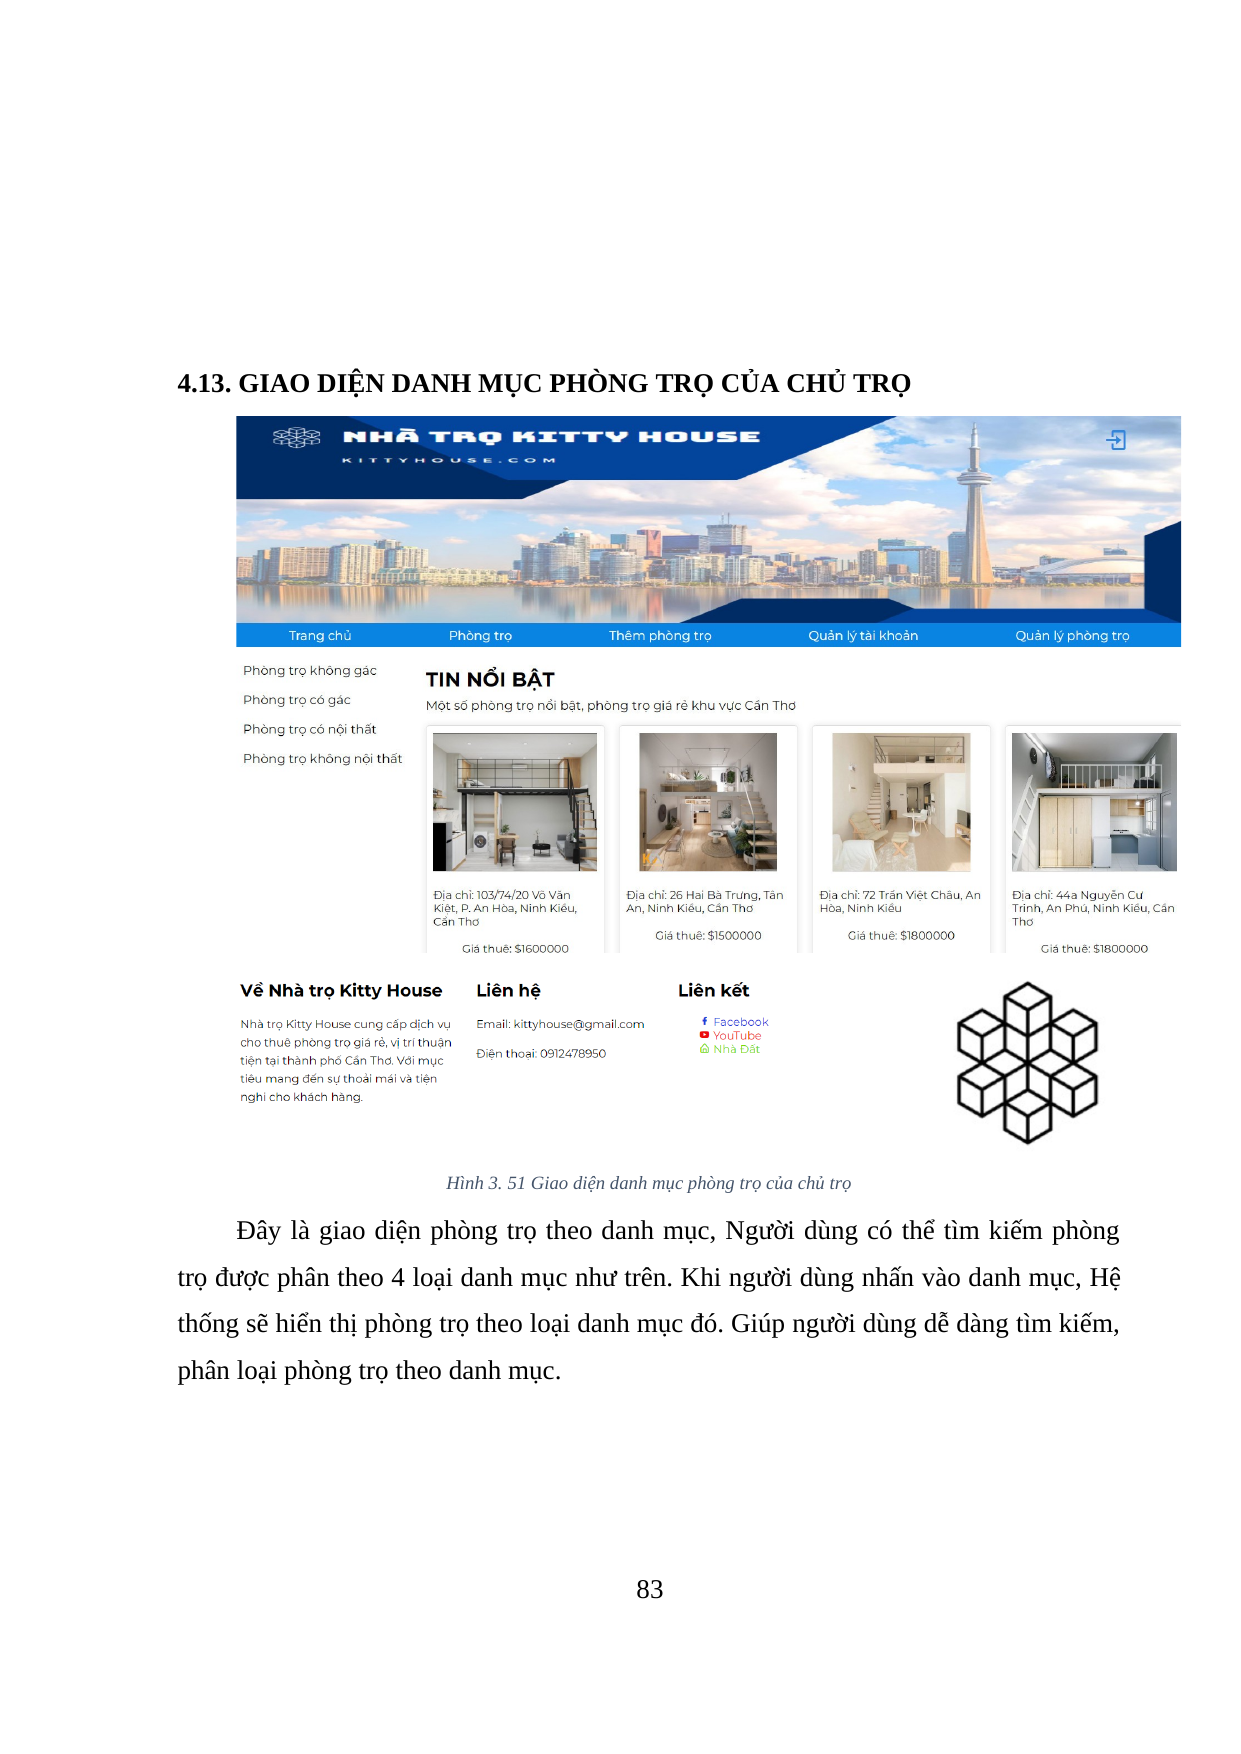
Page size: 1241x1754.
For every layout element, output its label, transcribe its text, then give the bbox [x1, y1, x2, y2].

picture [236, 971, 1182, 1154]
text 4.13. GIAO DIỆN DANH MỤC PHÒNG TRỌ CỦA CHỦ TRỌ [177, 367, 1122, 398]
picture [236, 416, 1182, 953]
text Đây là giao diện phòng trọ theo danh mục, Người dùng có thể tìm kiếm phòng trọ được phân theo 4 loại danh mục như trên. Khi người dùng nhấn vào danh mục, Hệ thống sẽ hiển thị phòng trọ theo loại danh mục đó. Giúp người dùng dễ dàng tìm kiếm, phân loại phòng trọ theo danh mục. [177, 1214, 1122, 1385]
